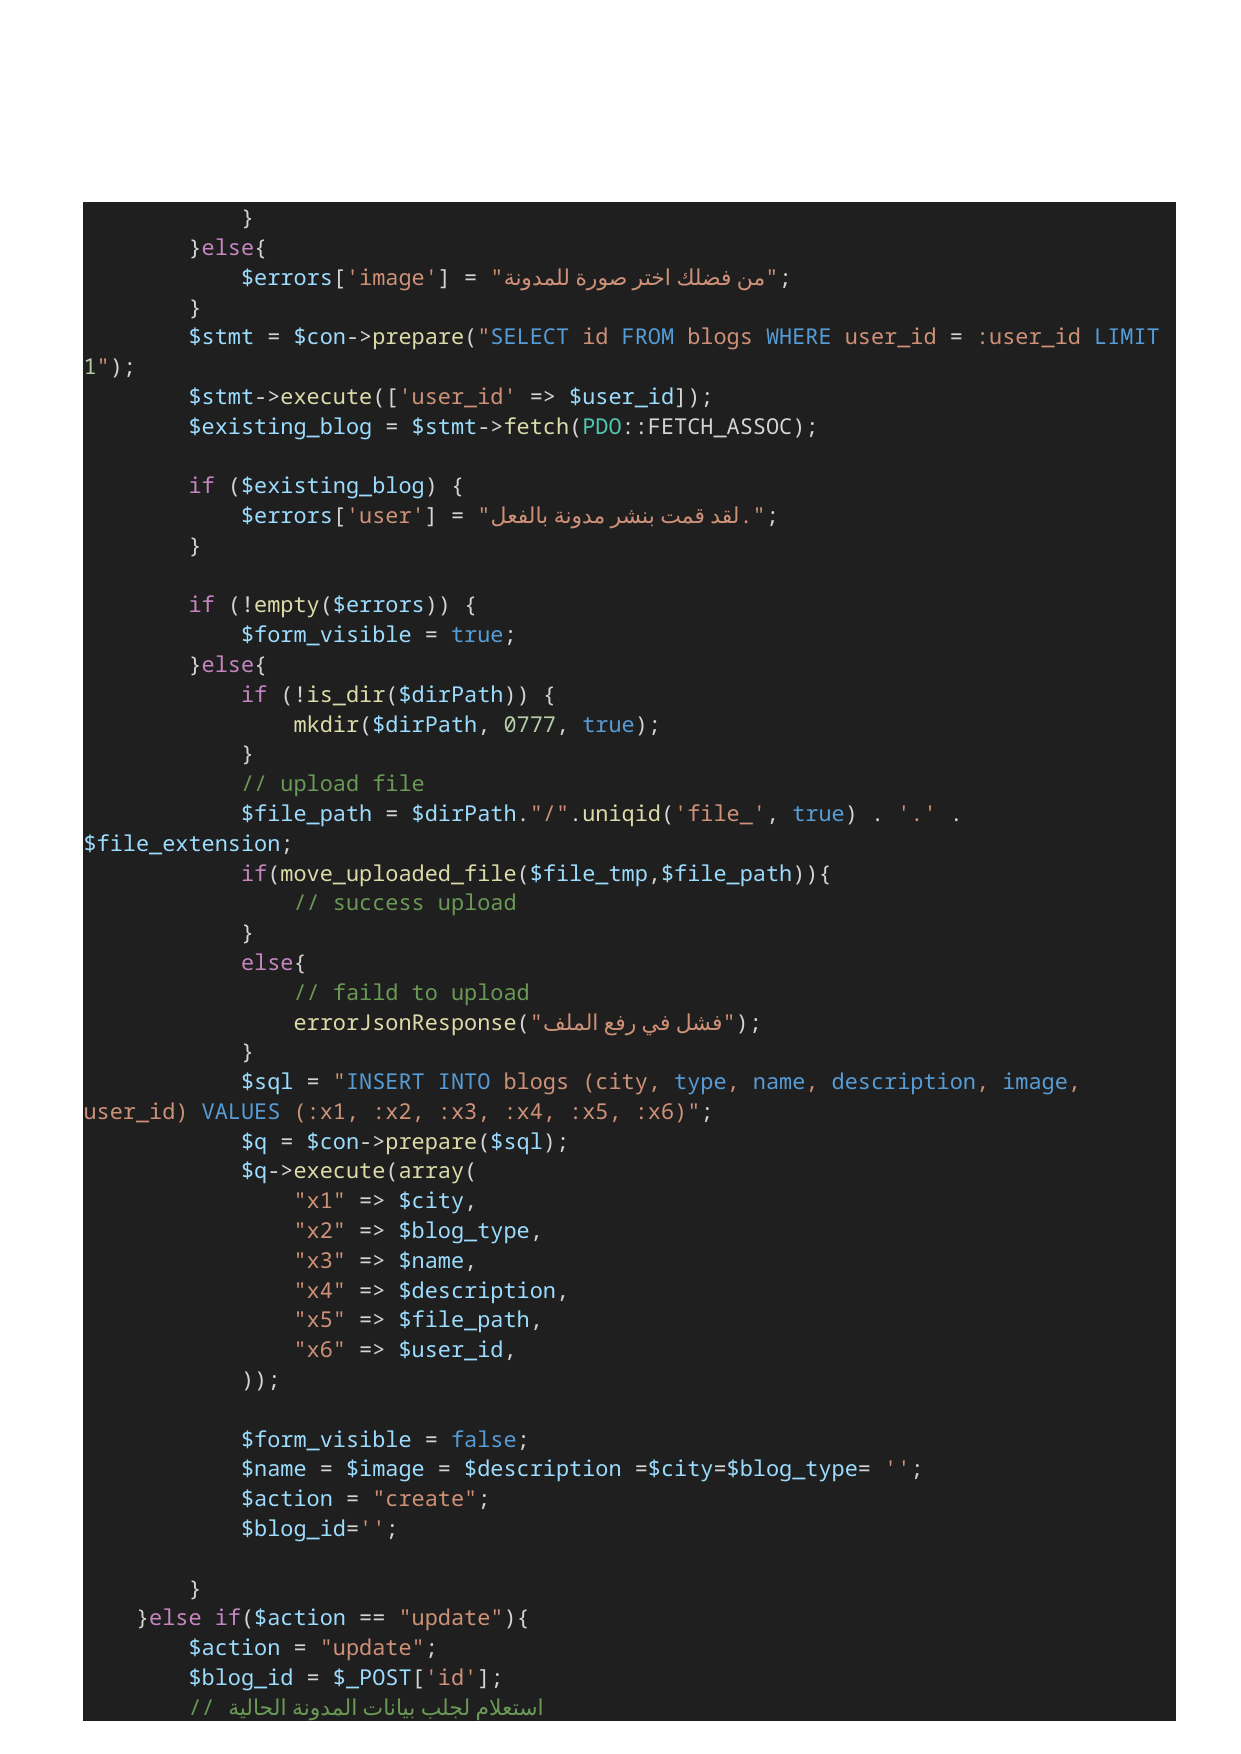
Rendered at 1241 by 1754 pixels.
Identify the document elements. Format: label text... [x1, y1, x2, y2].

text $blog_id=''; [83, 1513, 1176, 1543]
text // استعلام لجلب بيانات المدونة الحالية [83, 1692, 1176, 1721]
text $errors['user'] = "لقد قمت بنشر مدونة بالفعل."; [83, 500, 1176, 530]
text } [83, 738, 1176, 768]
text $file_path = $dirPath."/".uniqid('file_', true) . '.' . $file_extension; [83, 798, 1176, 857]
text } [83, 530, 1176, 559]
text $blog_id = $_POST['id']; [83, 1662, 1176, 1692]
text $stmt = $con->prepare("SELECT id FROM blogs WHERE user_id = :user_id LIMIT 1"); [83, 321, 1176, 381]
text )); [83, 1364, 1176, 1394]
text } [83, 917, 1176, 947]
text $form_visible = true; [83, 619, 1176, 649]
text } [83, 1572, 1176, 1602]
text errorJsonResponse("فشل في رفع الملف"); [83, 1006, 1176, 1036]
text mkdir($dirPath, 0777, true); [83, 708, 1176, 738]
text } [83, 202, 1176, 232]
text $name = $image = $description =$city=$blog_type= ''; [83, 1453, 1176, 1483]
text if ($existing_blog) { [83, 470, 1176, 500]
text $stmt->execute(['user_id' => $user_id]); [83, 381, 1176, 411]
text "x1" => $city, [83, 1185, 1176, 1215]
text // faild to upload [83, 977, 1176, 1006]
text else{ [83, 947, 1176, 977]
text $action = "create"; [83, 1483, 1176, 1513]
text if(move_uploaded_file($file_tmp,$file_path)){ [83, 857, 1176, 887]
text $q->execute(array( [83, 1155, 1176, 1185]
text "x3" => $name, [83, 1245, 1176, 1274]
text $sql = "INSERT INTO blogs (city, type, name, description, image, user_id) VALUES (:x1, :x2, :x3, :x4, :x5, :x6)"; [83, 1066, 1176, 1126]
text if (!empty($errors)) { [83, 589, 1176, 619]
text // success upload [83, 887, 1176, 917]
text if (!is_dir($dirPath)) { [83, 679, 1176, 708]
text "x5" => $file_path, [83, 1304, 1176, 1334]
text }else{ [83, 232, 1176, 262]
text }else if($action == "update"){ [83, 1602, 1176, 1632]
text $q = $con->prepare($sql); [83, 1126, 1176, 1155]
text "x2" => $blog_type, [83, 1215, 1176, 1245]
text $errors['image'] = "من فضلك اختر صورة للمدونة"; [83, 262, 1176, 291]
text $form_visible = false; [83, 1423, 1176, 1453]
text } [83, 291, 1176, 321]
text $existing_blog = $stmt->fetch(PDO::FETCH_ASSOC); [83, 411, 1176, 440]
text }else{ [83, 649, 1176, 679]
text "x6" => $user_id, [83, 1334, 1176, 1364]
text $action = "update"; [83, 1632, 1176, 1662]
text "x4" => $description, [83, 1274, 1176, 1304]
text } [83, 1036, 1176, 1066]
text // upload file [83, 768, 1176, 798]
